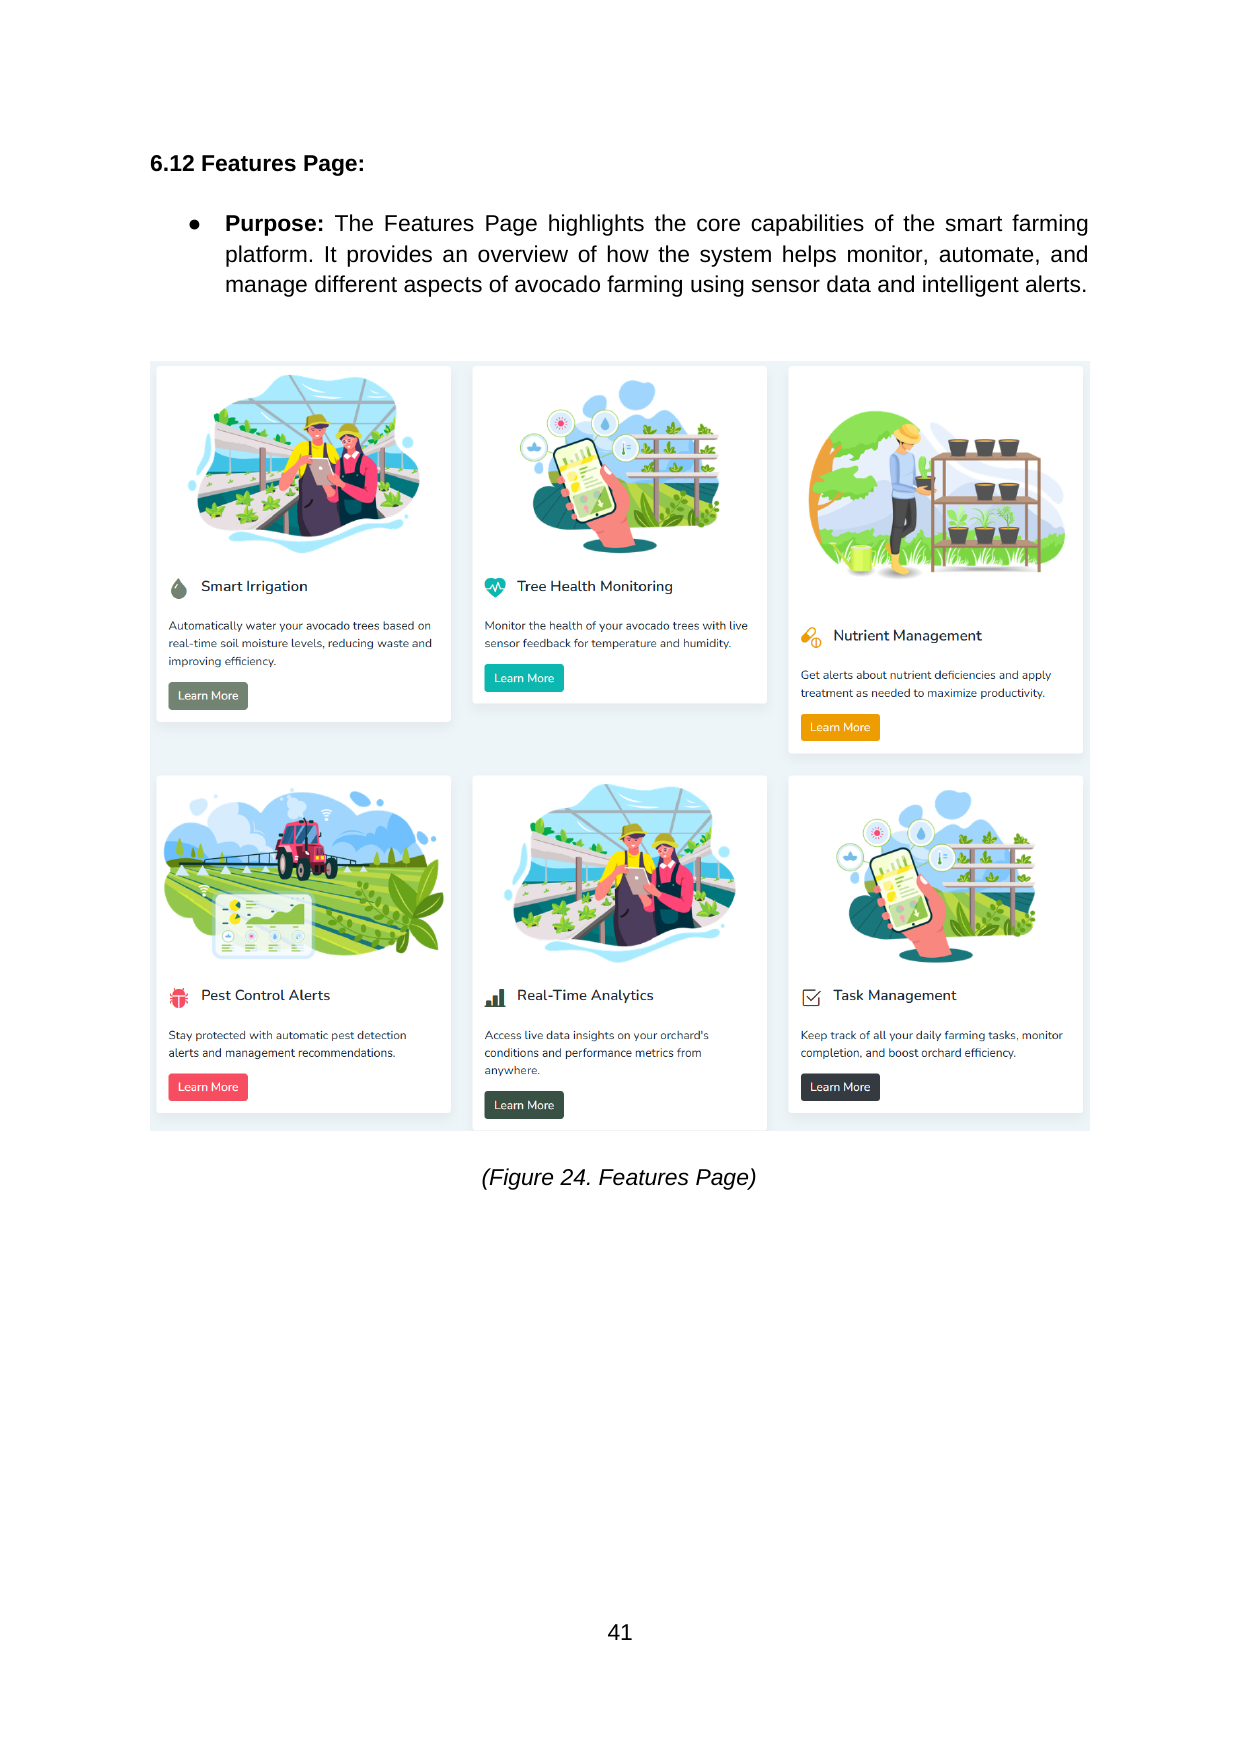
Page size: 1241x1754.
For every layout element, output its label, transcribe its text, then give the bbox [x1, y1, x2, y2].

text (Figure 24. Features Page) [150, 1164, 1090, 1191]
list Purpose: The Features Page highlights the core capabilities of the smart farming platform. It provides an overview of how the system helps monitor, automate, and manage different aspects of avocado farming using sensor data and intelligent alerts. [187, 210, 1090, 297]
picture [150, 361, 1091, 1131]
subtitle 6.12 Features Page: [150, 150, 1090, 176]
